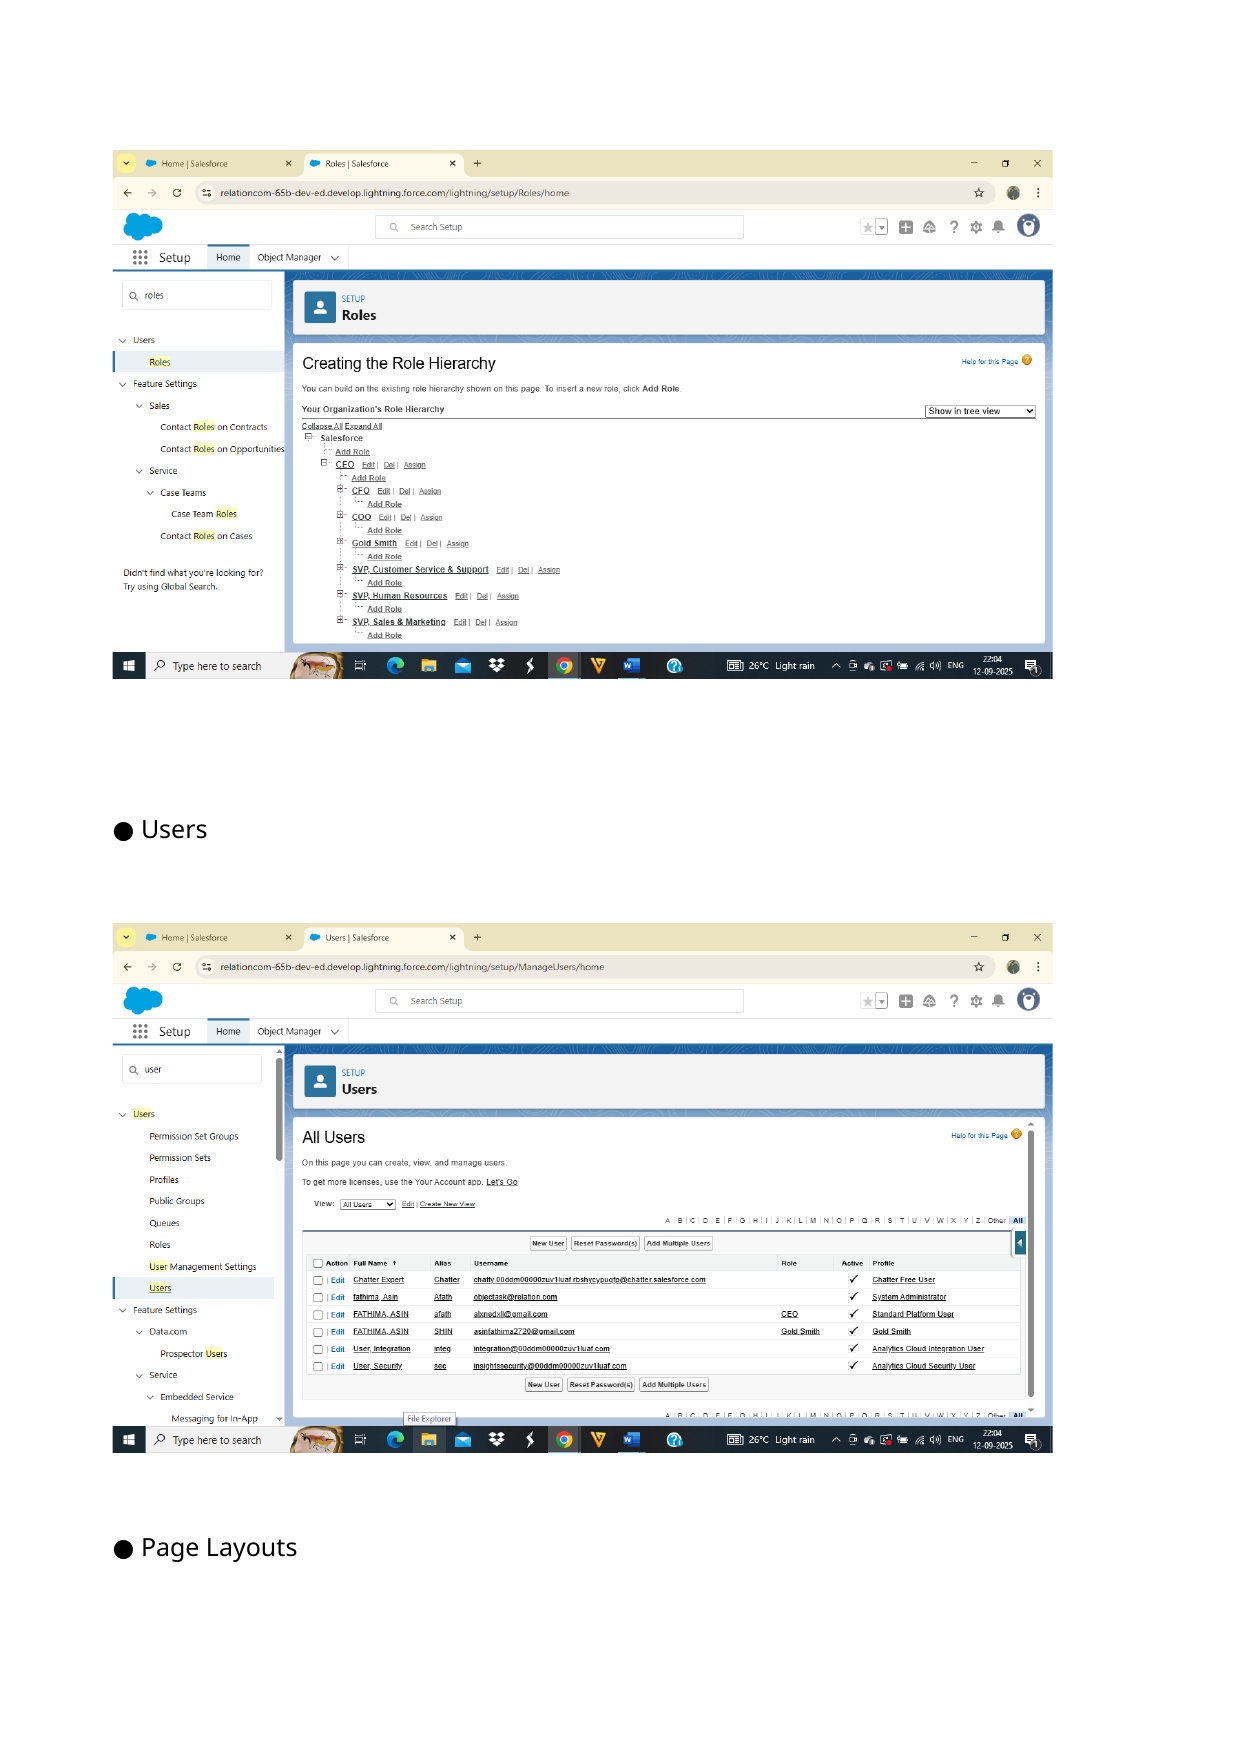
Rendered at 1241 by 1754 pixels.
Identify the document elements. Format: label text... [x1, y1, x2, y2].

picture [112, 150, 1053, 679]
picture [112, 923, 1053, 1453]
text ● Page Layouts [112, 1530, 1128, 1564]
text ● Users [112, 812, 1128, 846]
